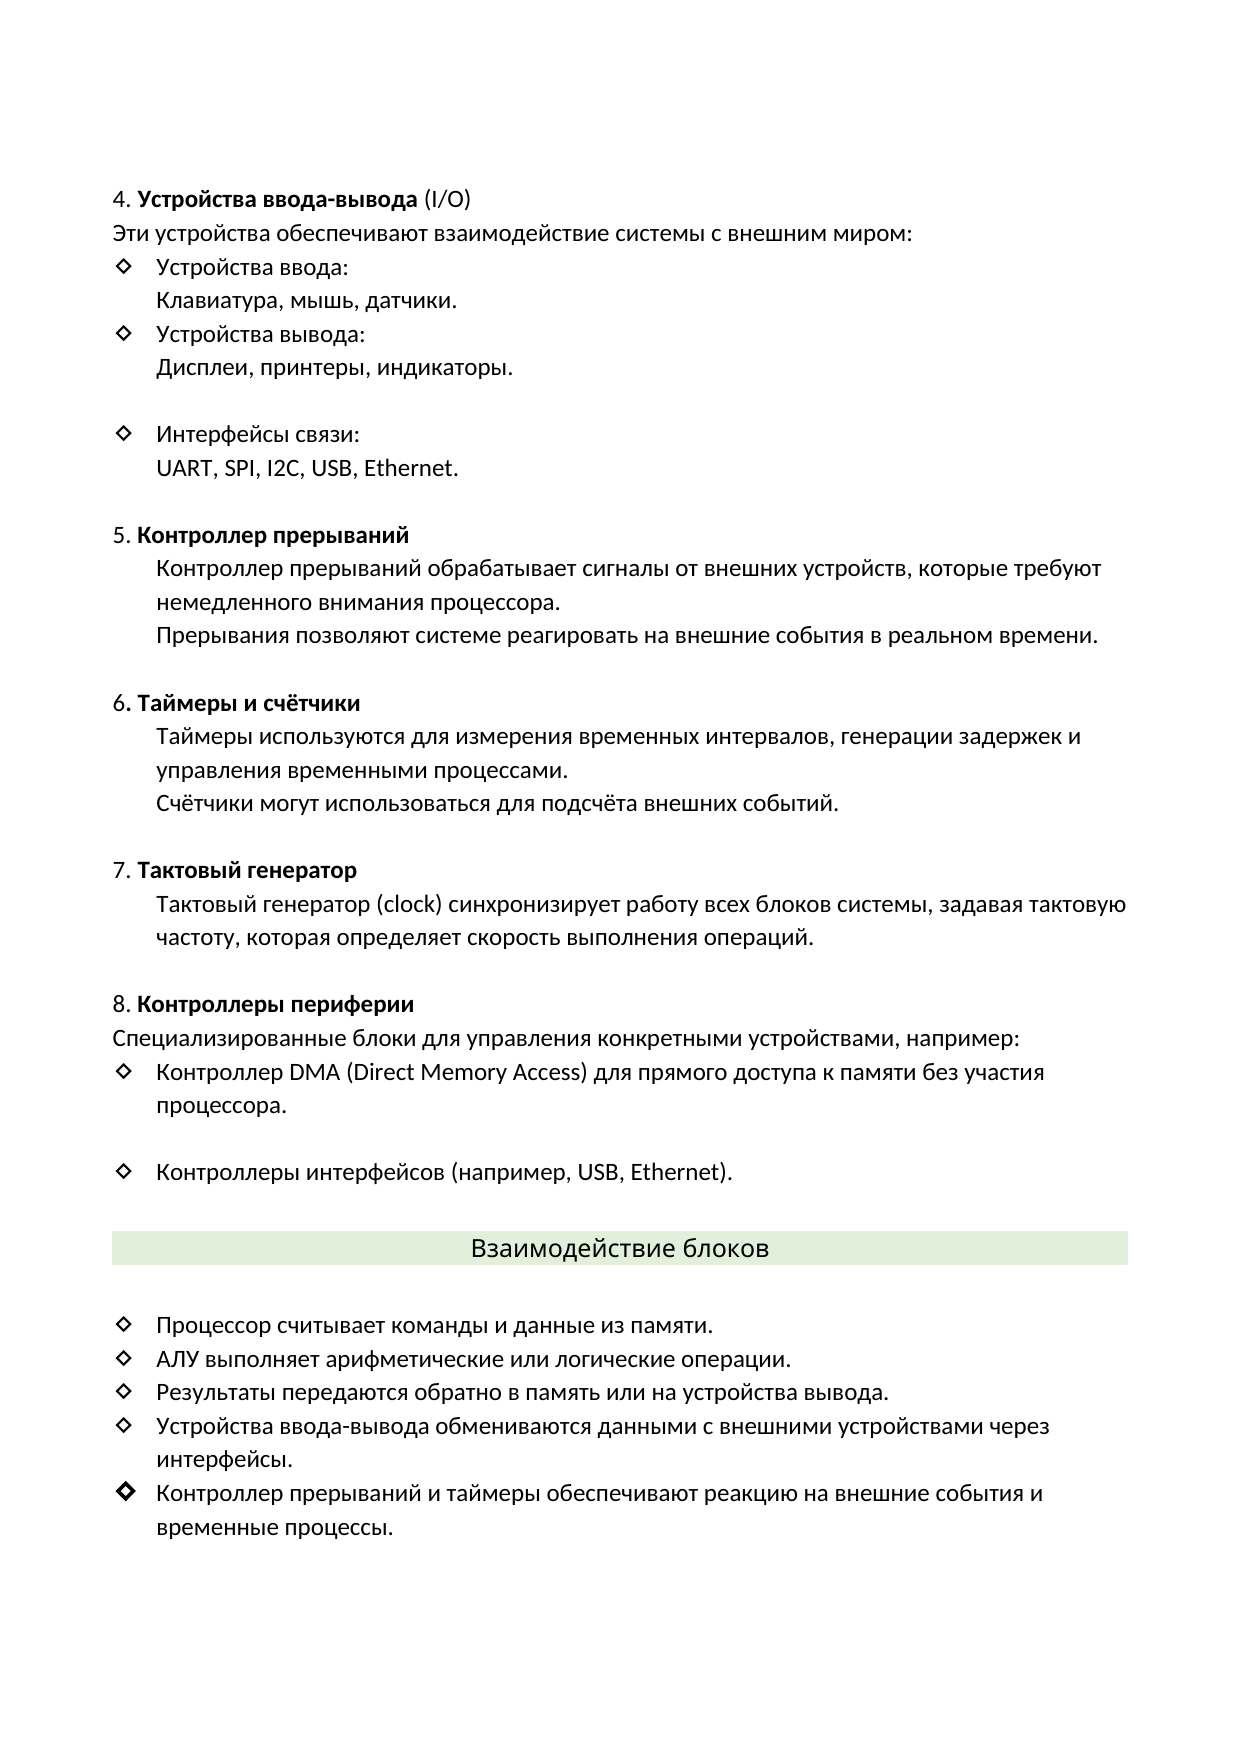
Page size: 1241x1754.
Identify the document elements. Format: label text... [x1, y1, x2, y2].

list Устройства ввода-вывода (I/O) [112, 183, 1128, 214]
text 6. Таймеры и счётчики [112, 687, 1128, 717]
list Тактовый генератор (clock) синхронизирует работу всех блоков системы, задавая тактовую частоту, которая определяет скорость выполнения операций. [156, 888, 1128, 952]
list Контроллер прерываний обрабатывает сигналы от внешних устройств, которые требуют немедленного внимания процессора. [156, 552, 1128, 617]
list Процессор считывает команды и данные из памяти. [112, 1309, 1128, 1340]
text 7. Тактовый генератор [112, 854, 1128, 885]
list Результаты передаются обратно в память или на устройства вывода. [112, 1377, 1128, 1407]
list Устройства вывода: [112, 318, 1128, 348]
list Контроллер DMA (Direct Memory Access) для прямого доступа к памяти без участия процессора. [112, 1056, 1128, 1120]
list Дисплеи, принтеры, индикаторы. [156, 351, 1128, 382]
list Устройства ввода: [112, 251, 1128, 281]
text 8. Контроллеры периферии [112, 988, 1128, 1019]
list Взаимодействие блоков [112, 1231, 1128, 1265]
list Контроллеры интерфейсов (например, USB, Ethernet). [112, 1156, 1128, 1187]
list Счётчики могут использоваться для подсчёта внешних событий. [156, 787, 1128, 818]
list АЛУ выполняет арифметические или логические операции. [112, 1343, 1128, 1373]
text Эти устройства обеспечивают взаимодействие системы с внешним миром: [112, 217, 1128, 248]
list Устройства ввода-вывода обмениваются данными с внешними устройствами через интерфейсы. [112, 1410, 1128, 1474]
list Специализированные блоки для управления конкретными устройствами, например: [112, 1022, 1128, 1053]
list Клавиатура, мышь, датчики. [156, 284, 1128, 315]
text 5. Контроллер прерываний [112, 519, 1128, 549]
list Контроллер прерываний и таймеры обеспечивают реакцию на внешние события и временные процессы. [112, 1477, 1128, 1541]
list Таймеры используются для измерения временных интервалов, генерации задержек и управления временными процессами. [156, 720, 1128, 784]
list UART, SPI, I2C, USB, Ethernet. [156, 452, 1128, 482]
list Интерфейсы связи: [112, 418, 1128, 449]
list Прерывания позволяют системе реагировать на внешние события в реальном времени. [156, 619, 1128, 650]
